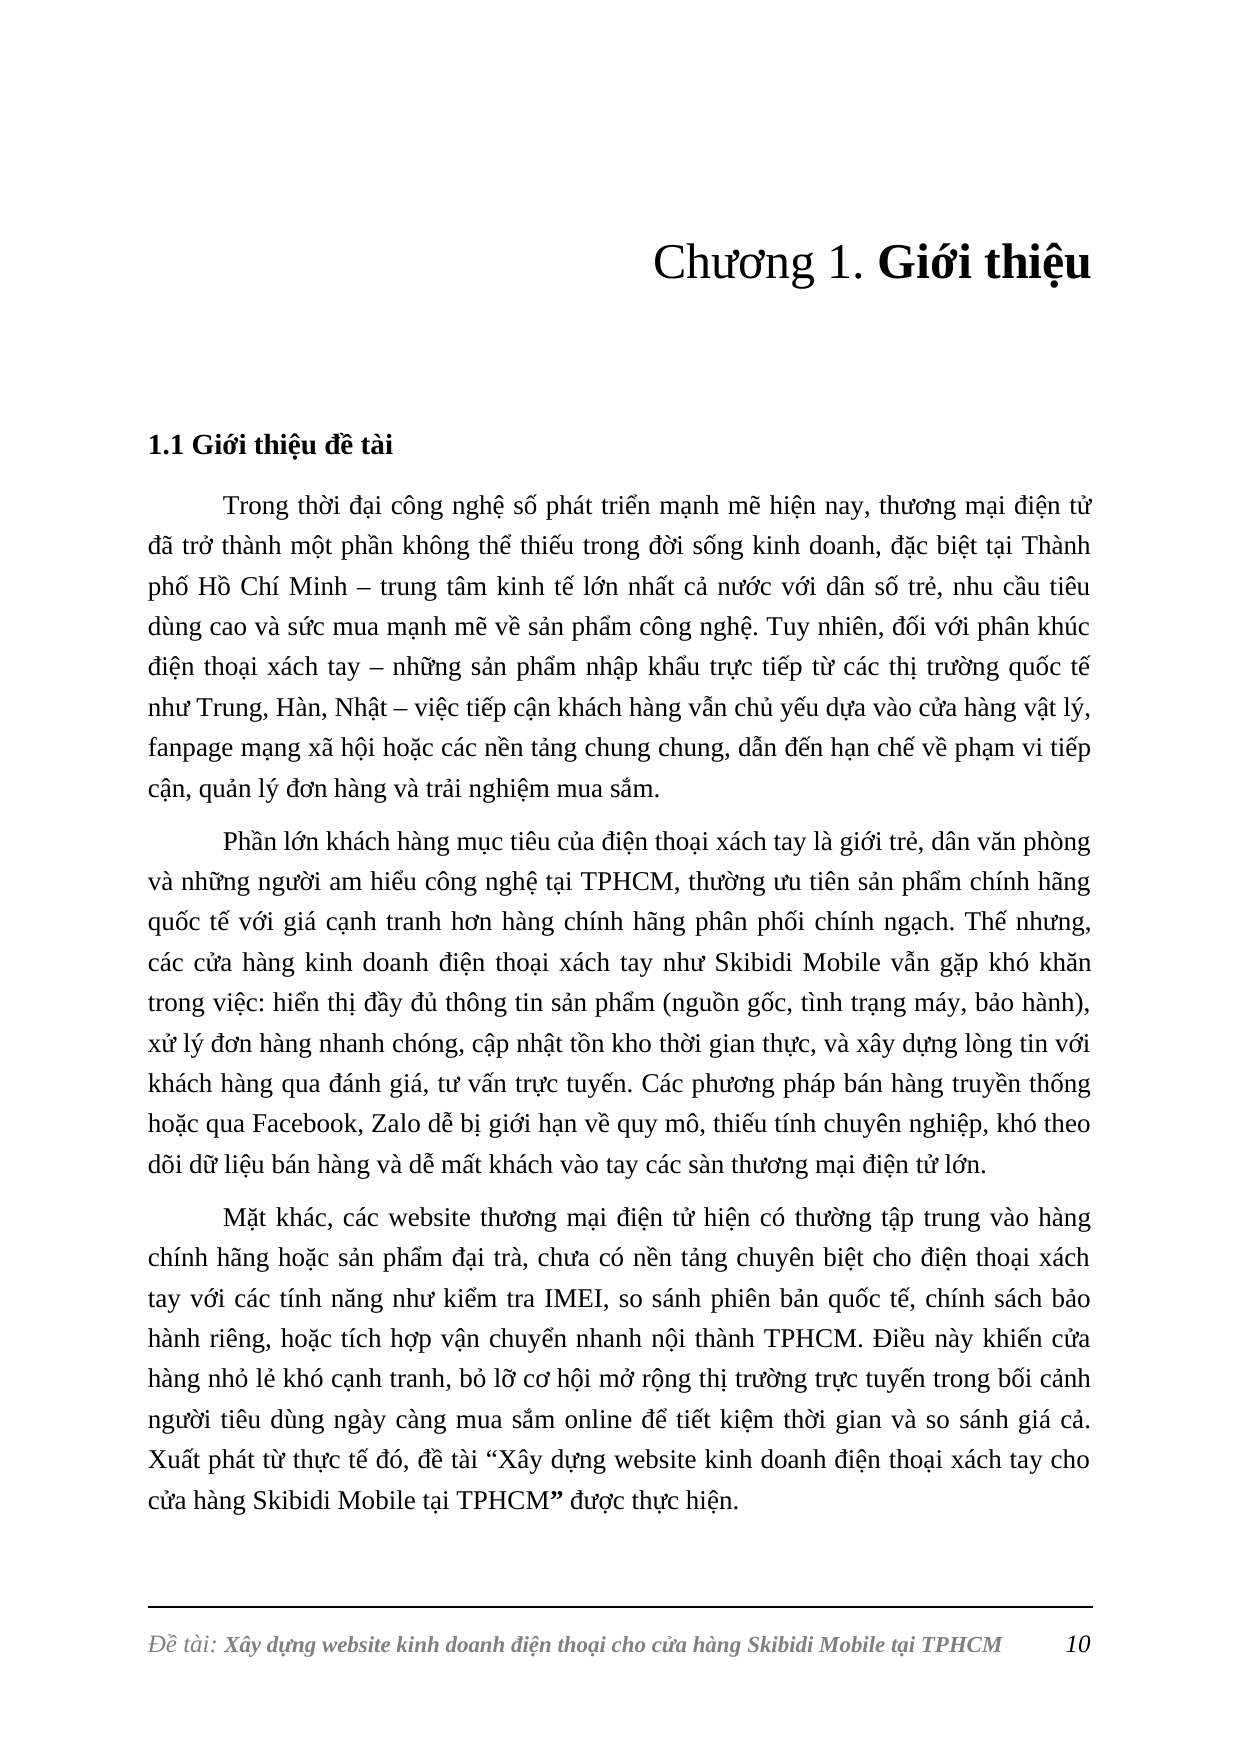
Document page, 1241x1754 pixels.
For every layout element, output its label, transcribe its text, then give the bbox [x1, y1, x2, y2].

text Mặt khác, các website thương mại điện tử hiện có thường tập trung vào hàng chính hãng hoặc sản phẩm đại trà, chưa có nền tảng chuyên biệt cho điện thoại xách tay với các tính năng như kiểm tra IMEI, so sánh phiên bản quốc tế, chính sách bảo hành riêng, hoặc tích hợp vận chuyển nhanh nội thành TPHCM. Điều này khiến cửa hàng nhỏ lẻ khó cạnh tranh, bỏ lỡ cơ hội mở rộng thị trường trực tuyến trong bối cảnh người tiêu dùng ngày càng mua sắm online để tiết kiệm thời gian và so sánh giá cả. Xuất phát từ thực tế đó, đề tài “Xây dựng website kinh doanh điện thoại xách tay cho cửa hàng Skibidi Mobile tại TPHCM” được thực hiện. [148, 1201, 1092, 1515]
subtitle Giới thiệu [148, 232, 1092, 289]
text Trong thời đại công nghệ số phát triển mạnh mẽ hiện nay, thương mại điện tử đã trở thành một phần không thể thiếu trong đời sống kinh doanh, đặc biệt tại Thành phố Hồ Chí Minh – trung tâm kinh tế lớn nhất cả nước với dân số trẻ, nhu cầu tiêu dùng cao và sức mua mạnh mẽ về sản phẩm công nghệ. Tuy nhiên, đối với phân khúc điện thoại xách tay – những sản phẩm nhập khẩu trực tiếp từ các thị trường quốc tế như Trung, Hàn, Nhật – việc tiếp cận khách hàng vẫn chủ yếu dựa vào cửa hàng vật lý, fanpage mạng xã hội hoặc các nền tảng chung chung, dẫn đến hạn chế về phạm vi tiếp cận, quản lý đơn hàng và trải nghiệm mua sắm. [148, 489, 1092, 803]
text Phần lớn khách hàng mục tiêu của điện thoại xách tay là giới trẻ, dân văn phòng và những người am hiểu công nghệ tại TPHCM, thường ưu tiên sản phẩm chính hãng quốc tế với giá cạnh tranh hơn hàng chính hãng phân phối chính ngạch. Thế nhưng, các cửa hàng kinh doanh điện thoại xách tay như Skibidi Mobile vẫn gặp khó khăn trong việc: hiển thị đầy đủ thông tin sản phẩm (nguồn gốc, tình trạng máy, bảo hành), xử lý đơn hàng nhanh chóng, cập nhật tồn kho thời gian thực, và xây dựng lòng tin với khách hàng qua đánh giá, tư vấn trực tuyến. Các phương pháp bán hàng truyền thống hoặc qua Facebook, Zalo dễ bị giới hạn về quy mô, thiếu tính chuyên nghiệp, khó theo dõi dữ liệu bán hàng và dễ mất khách vào tay các sàn thương mại điện tử lớn. [148, 825, 1092, 1179]
subtitle Giới thiệu đề tài [148, 418, 1092, 464]
